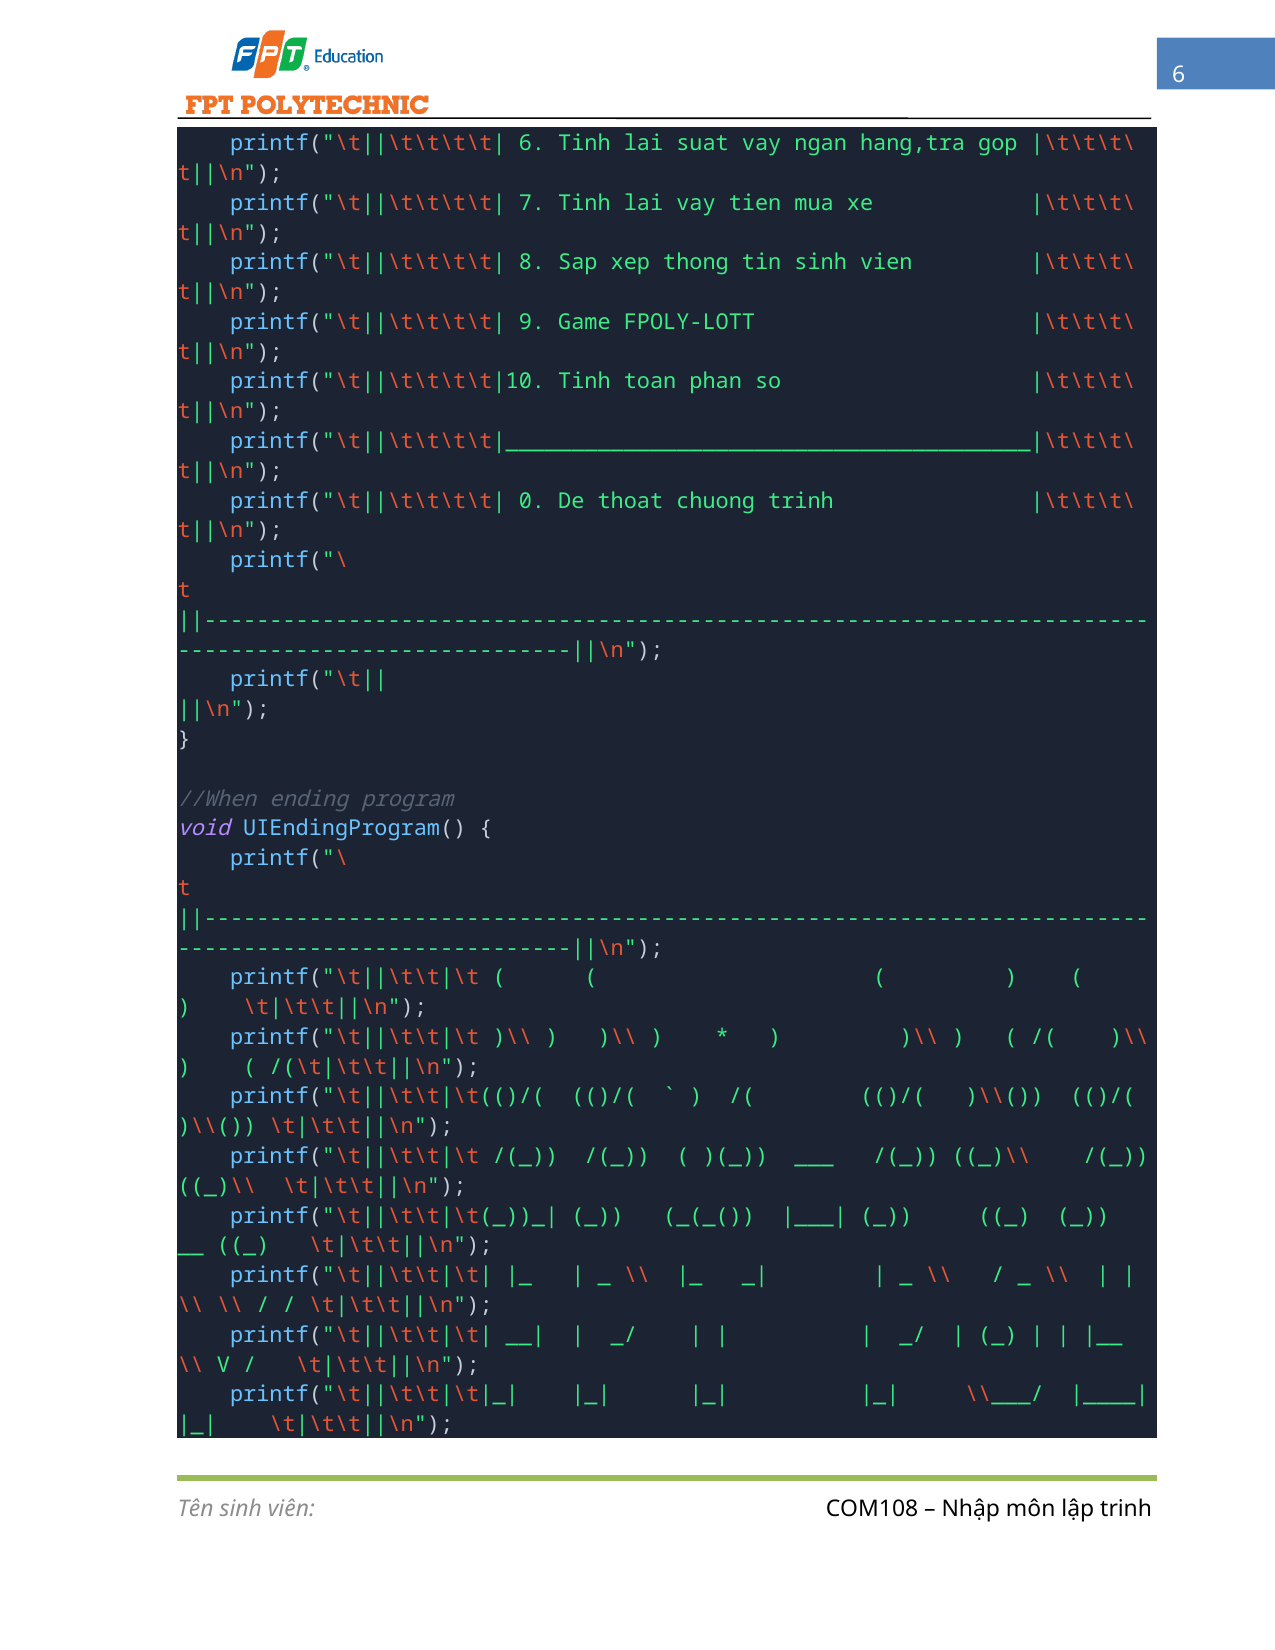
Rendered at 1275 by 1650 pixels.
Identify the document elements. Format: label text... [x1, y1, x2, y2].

text printf("\t||\t\t\t\t| 6. Tinh lai suat vay ngan hang,tra gop |\t\t\t\t||\n"); [177, 127, 1157, 187]
text printf("\t||\t\t\t\t| 0. De thoat chuong trinh |\t\t\t\t||\n"); [177, 484, 1157, 544]
text printf("\t||\t\t|\t| |_ | _ \\ |_ _| | _ \\ / _ \\ | | \\ \\ / / \t|\t\t||\n"); [177, 1259, 1157, 1319]
text printf("\t||\t\t|\t )\\ ) )\\ ) * ) )\\ ) ( /( )\\ ) ( /(\t|\t\t||\n"); [177, 1021, 1157, 1080]
text printf("\t||\t\t|\t ( ( ( ) ( ) \t|\t\t||\n"); [177, 961, 1157, 1021]
text printf("\t|| ||\n"); [177, 663, 1157, 723]
text printf("\t||\t\t\t\t| 8. Sap xep thong tin sinh vien |\t\t\t\t||\n"); [177, 246, 1157, 306]
text printf("\t||\t\t|\t|_| |_| |_| |_| \\___/ |____| |_| \t|\t\t||\n"); [177, 1378, 1157, 1438]
text printf("\t||\t\t|\t(_))_| (_)) (_(_()) |___| (_)) ((_) (_)) __ ((_) \t|\t\t||\n"); [177, 1199, 1157, 1259]
text printf("\t||\t\t|\t| __| | _/ | | | _/ | (_) | | |__ \\ V / \t|\t\t||\n"); [177, 1319, 1157, 1378]
picture [177, 22, 437, 122]
text //When ending program [177, 782, 1157, 812]
text } [177, 723, 1157, 753]
text printf("\t||------------------------------------------------------------------------------------------------------||\n"); [177, 842, 1157, 961]
text printf("\t||\t\t|\t(()/( (()/( ` ) /( (()/( )\\()) (()/( )\\()) \t|\t\t||\n"); [177, 1080, 1157, 1140]
text printf("\t||\t\t\t\t|10. Tinh toan phan so |\t\t\t\t||\n"); [177, 365, 1157, 425]
text printf("\t||\t\t\t\t| 9. Game FPOLY-LOTT |\t\t\t\t||\n"); [177, 306, 1157, 365]
text printf("\t||\t\t\t\t| 7. Tinh lai vay tien mua xe |\t\t\t\t||\n"); [177, 187, 1157, 246]
text void UIEndingProgram() { [177, 812, 1157, 842]
text printf("\t||------------------------------------------------------------------------------------------------------||\n"); [177, 544, 1157, 663]
text printf("\t||\t\t|\t /(_)) /(_)) ( )(_)) ___ /(_)) ((_)\\ /(_)) ((_)\\ \t|\t\t||\n"); [177, 1140, 1157, 1199]
text printf("\t||\t\t\t\t|________________________________________|\t\t\t\t||\n"); [177, 425, 1157, 484]
